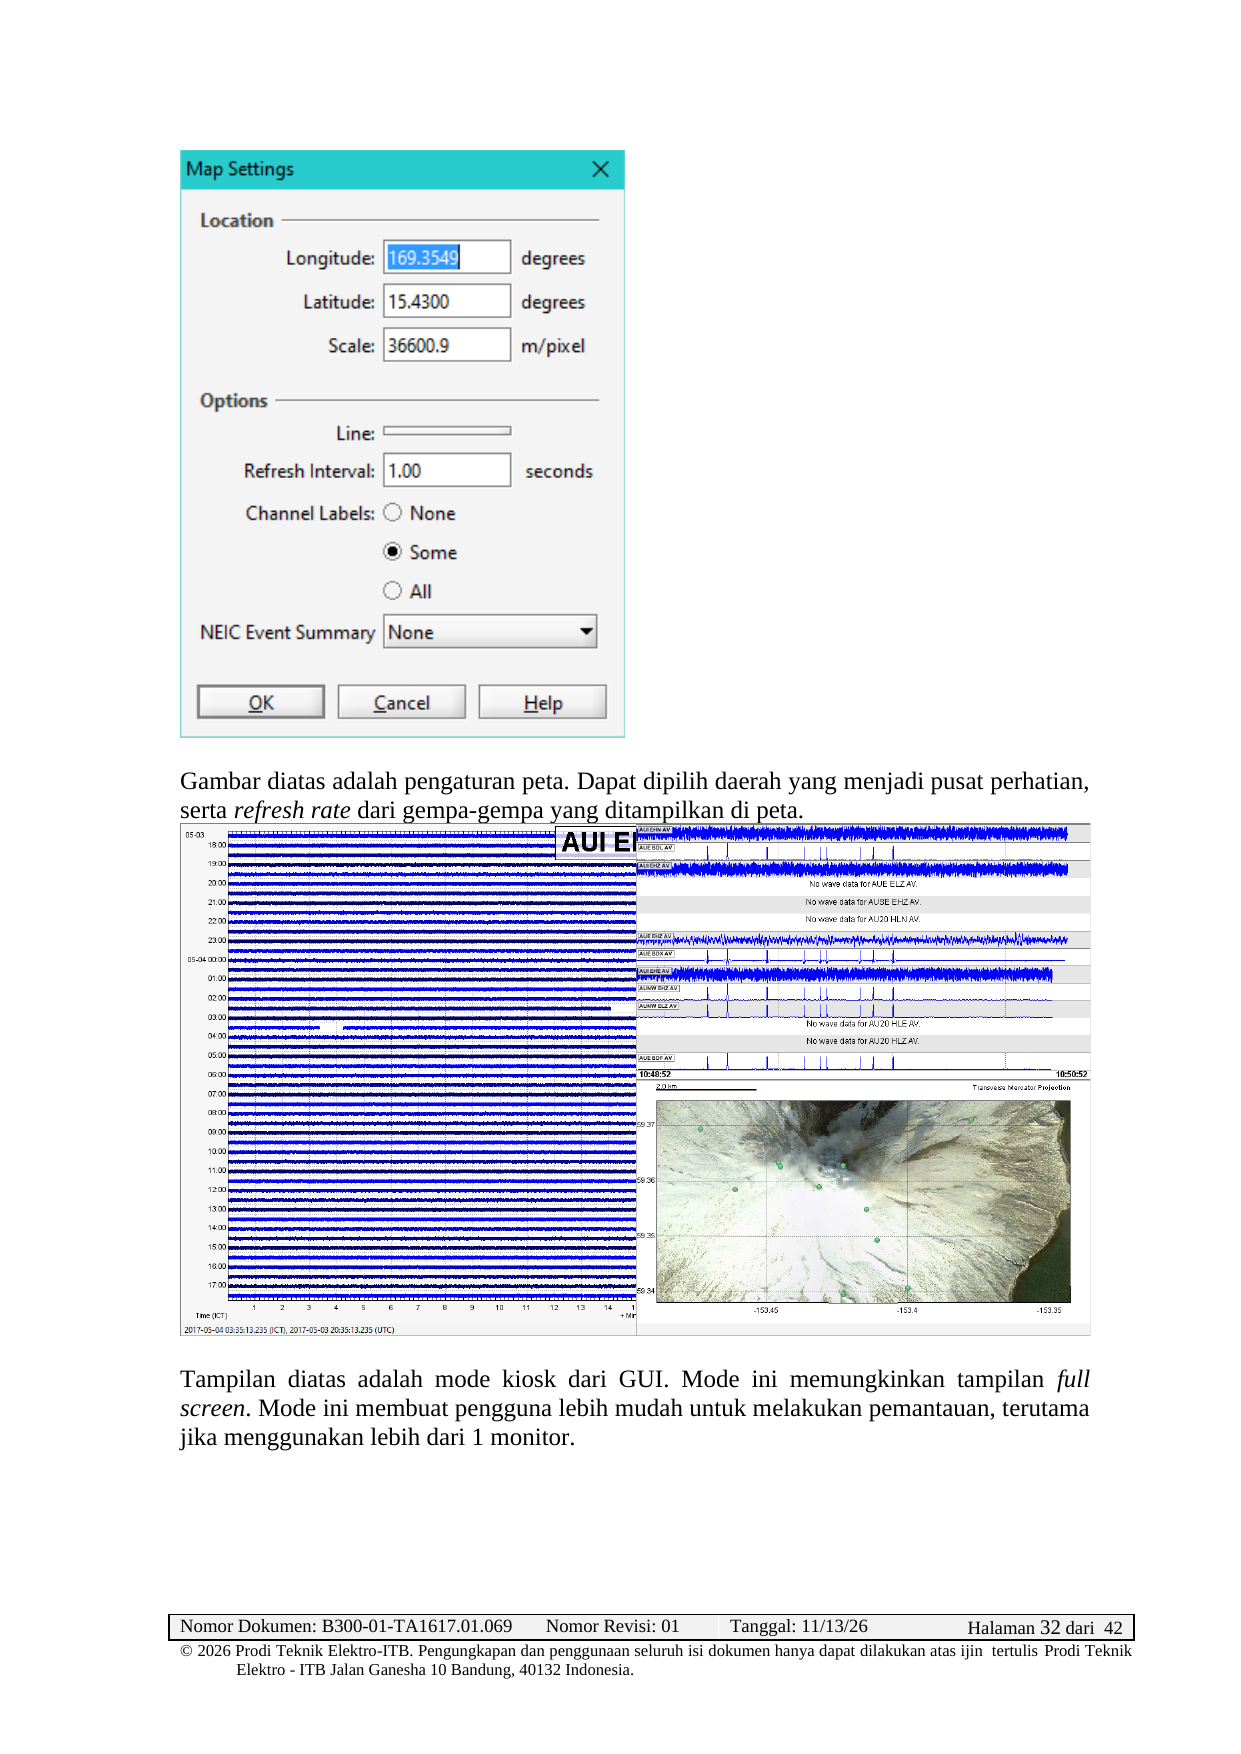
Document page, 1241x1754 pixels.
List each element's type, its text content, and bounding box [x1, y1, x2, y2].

picture [180, 150, 626, 738]
text Gambar diatas adalah pengaturan peta. Dapat dipilih daerah yang menjadi pusat perhatian, serta refresh rate dari gempa-gempa yang ditampilkan di peta. [180, 766, 1090, 823]
picture [180, 823, 1091, 1336]
text Tampilan diatas adalah mode kiosk dari GUI. Mode ini memungkinkan tampilan full screen. Mode ini membuat pengguna lebih mudah untuk melakukan pemantauan, terutama jika menggunakan lebih dari 1 monitor. [180, 1364, 1090, 1451]
